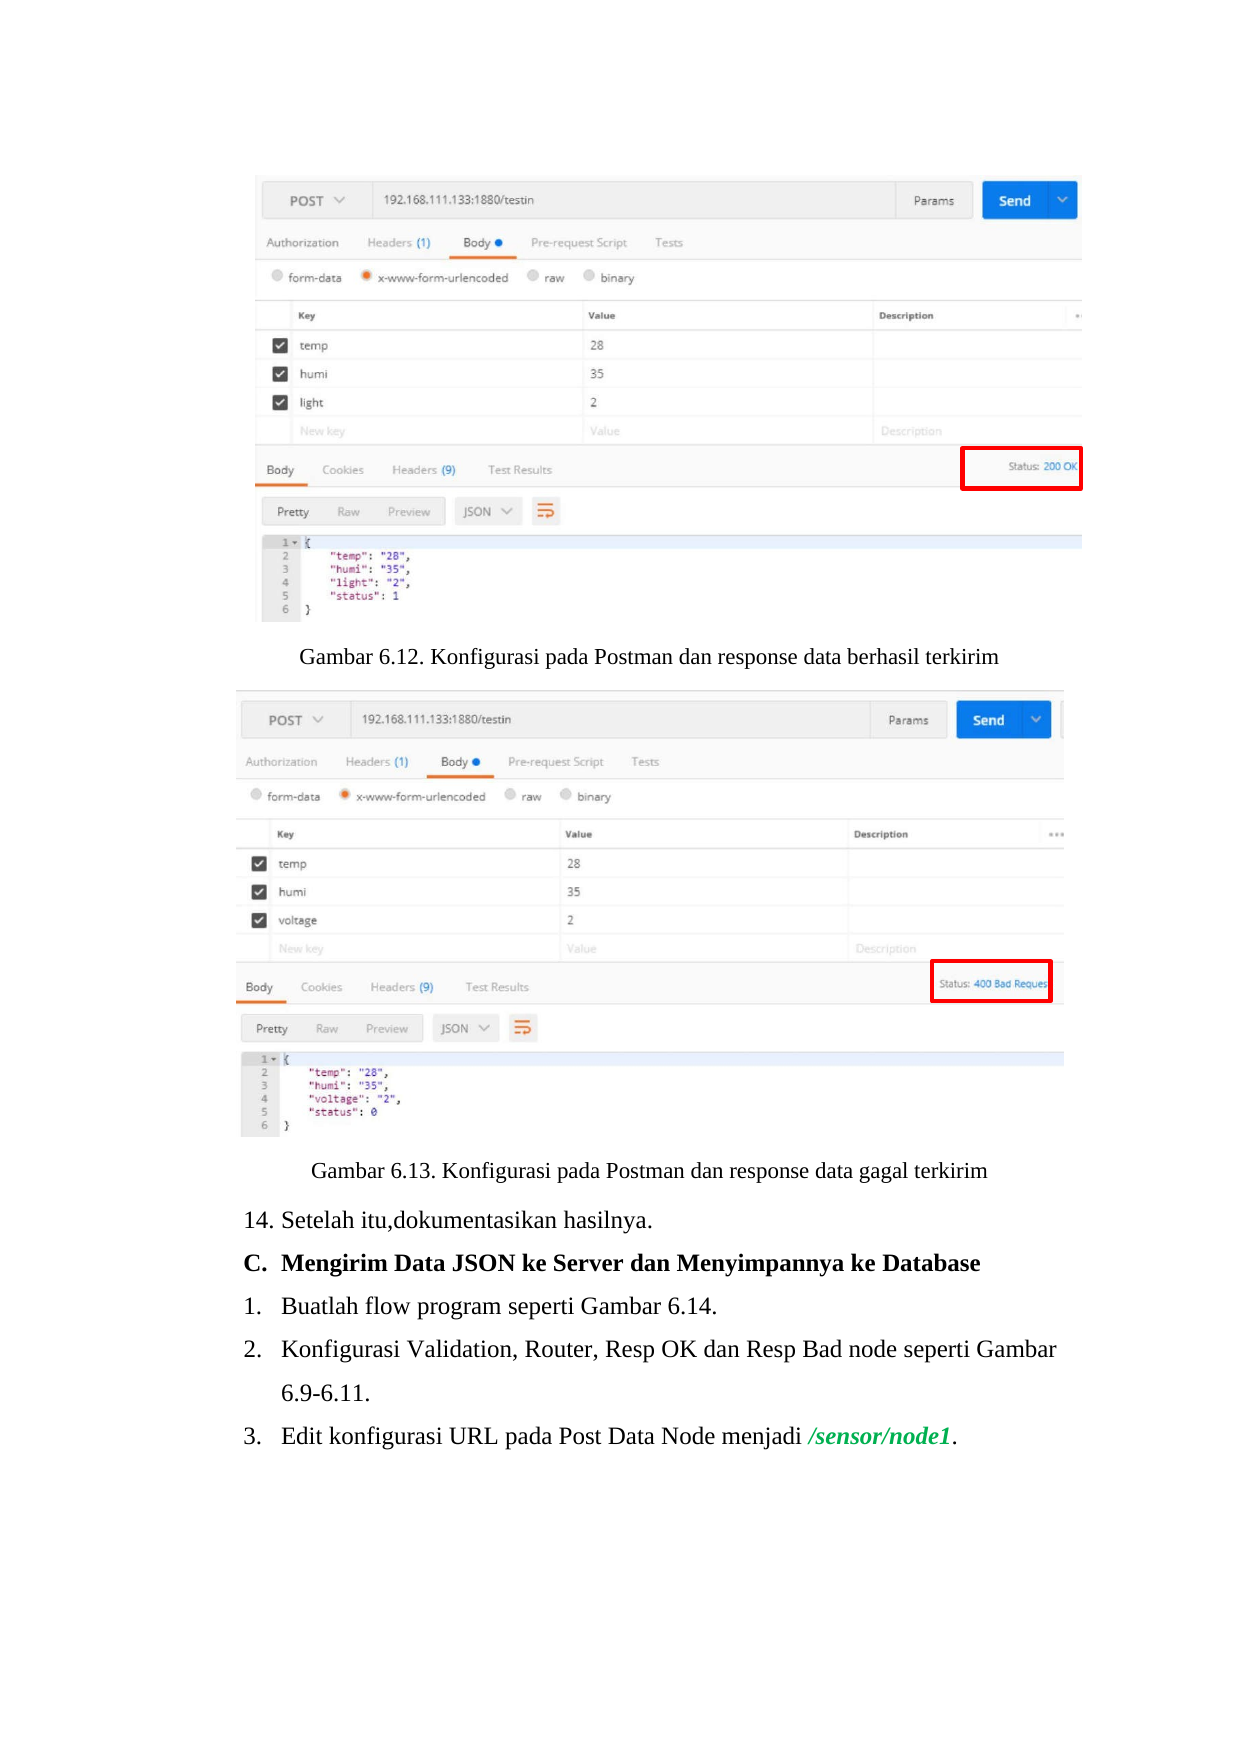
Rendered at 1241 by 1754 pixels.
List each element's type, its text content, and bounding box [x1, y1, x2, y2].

list Buatlah flow program seperti Gambar 6.14. [243, 1291, 1113, 1320]
subtitle Mengirim Data JSON ke Server dan Menyimpannya ke Database [243, 1248, 1113, 1277]
text Gambar 6.12. Konfigurasi pada Postman dan response data berhasil terkirim [299, 643, 1113, 669]
list Konfigurasi Validation, Router, Resp OK dan Resp Bad node seperti Gambar 6.9-6.11. [243, 1334, 1063, 1406]
picture [255, 175, 1082, 622]
picture [236, 690, 1064, 1137]
picture [965, 450, 1079, 486]
list Setelah itu,dokumentasikan hasilnya. [243, 1205, 1113, 1234]
list Edit konfigurasi URL pada Post Data Node menjadi /sensor/node1. [243, 1421, 1113, 1449]
